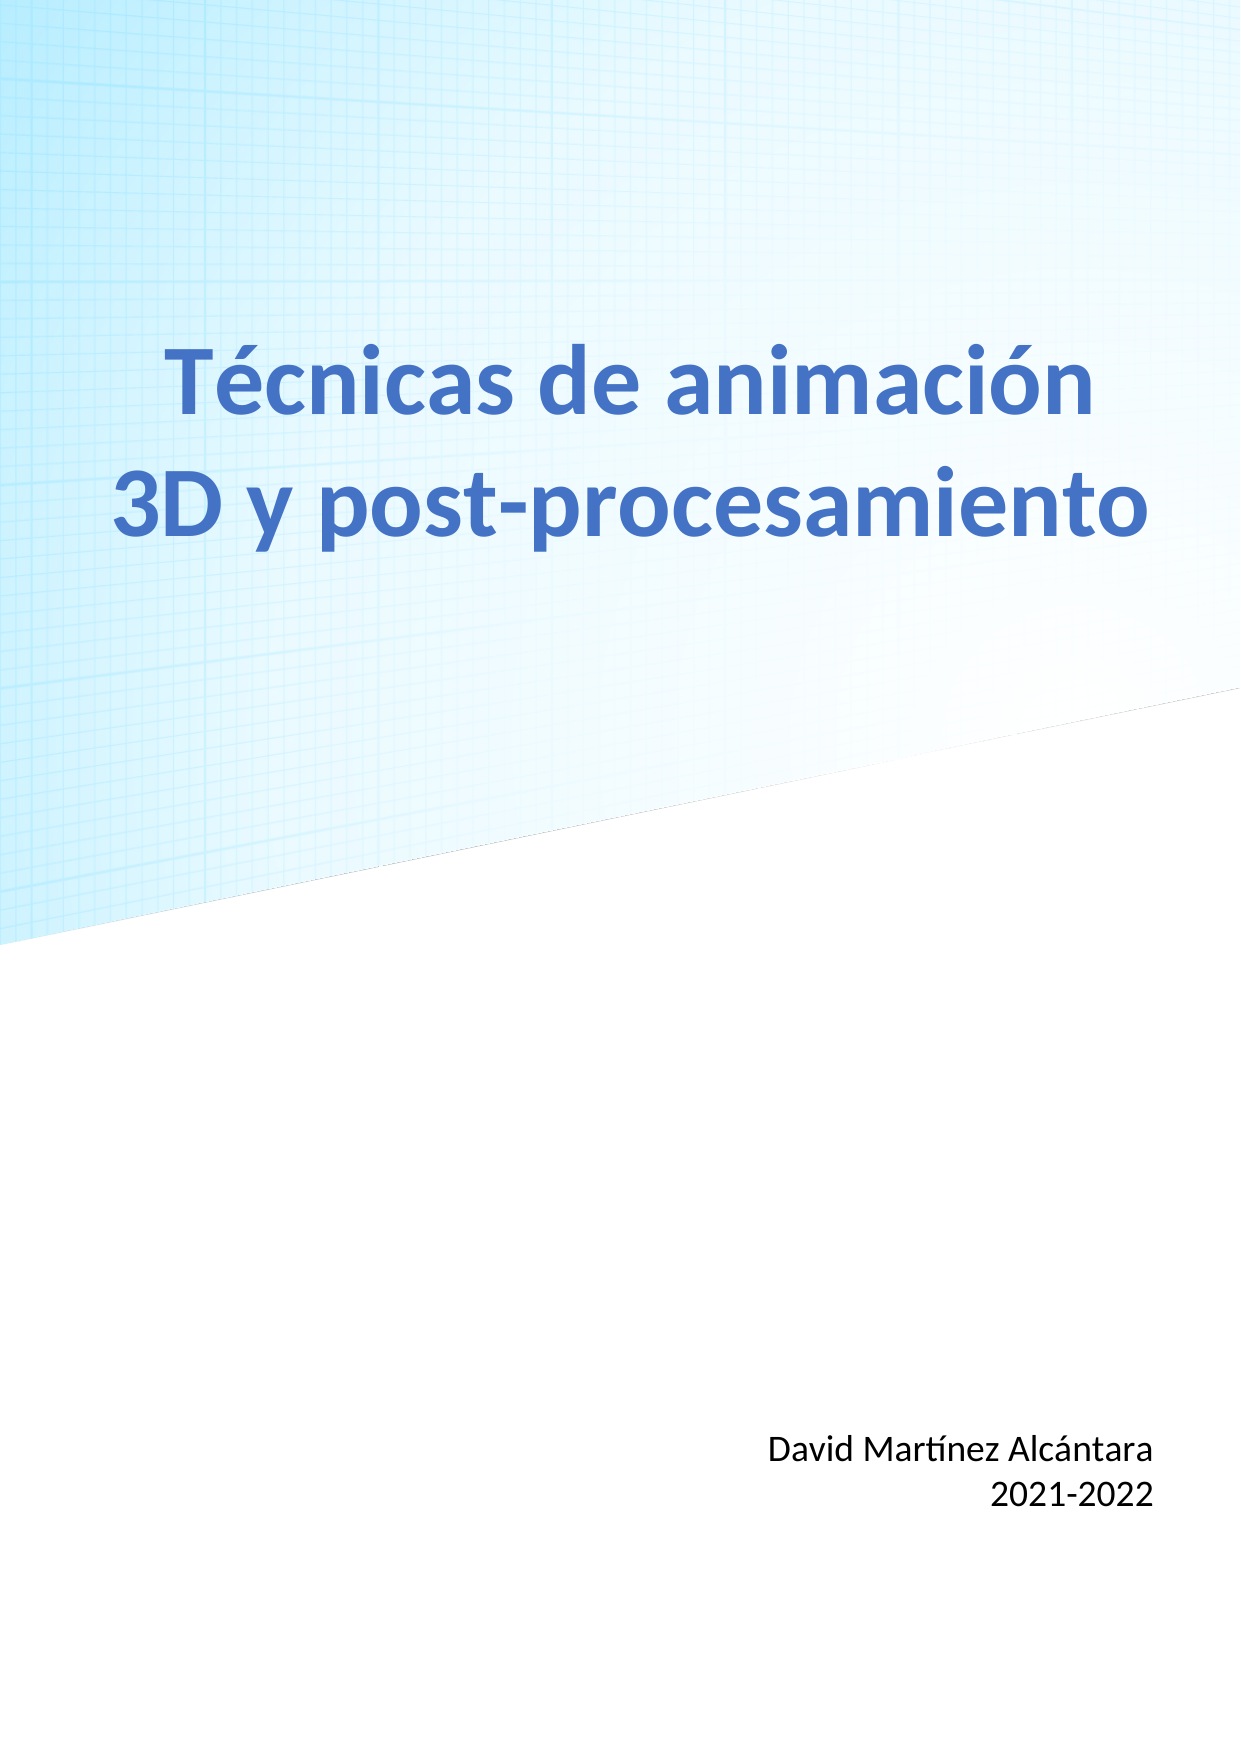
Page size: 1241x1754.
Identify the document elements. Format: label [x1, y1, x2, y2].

picture [0, 0, 1241, 945]
